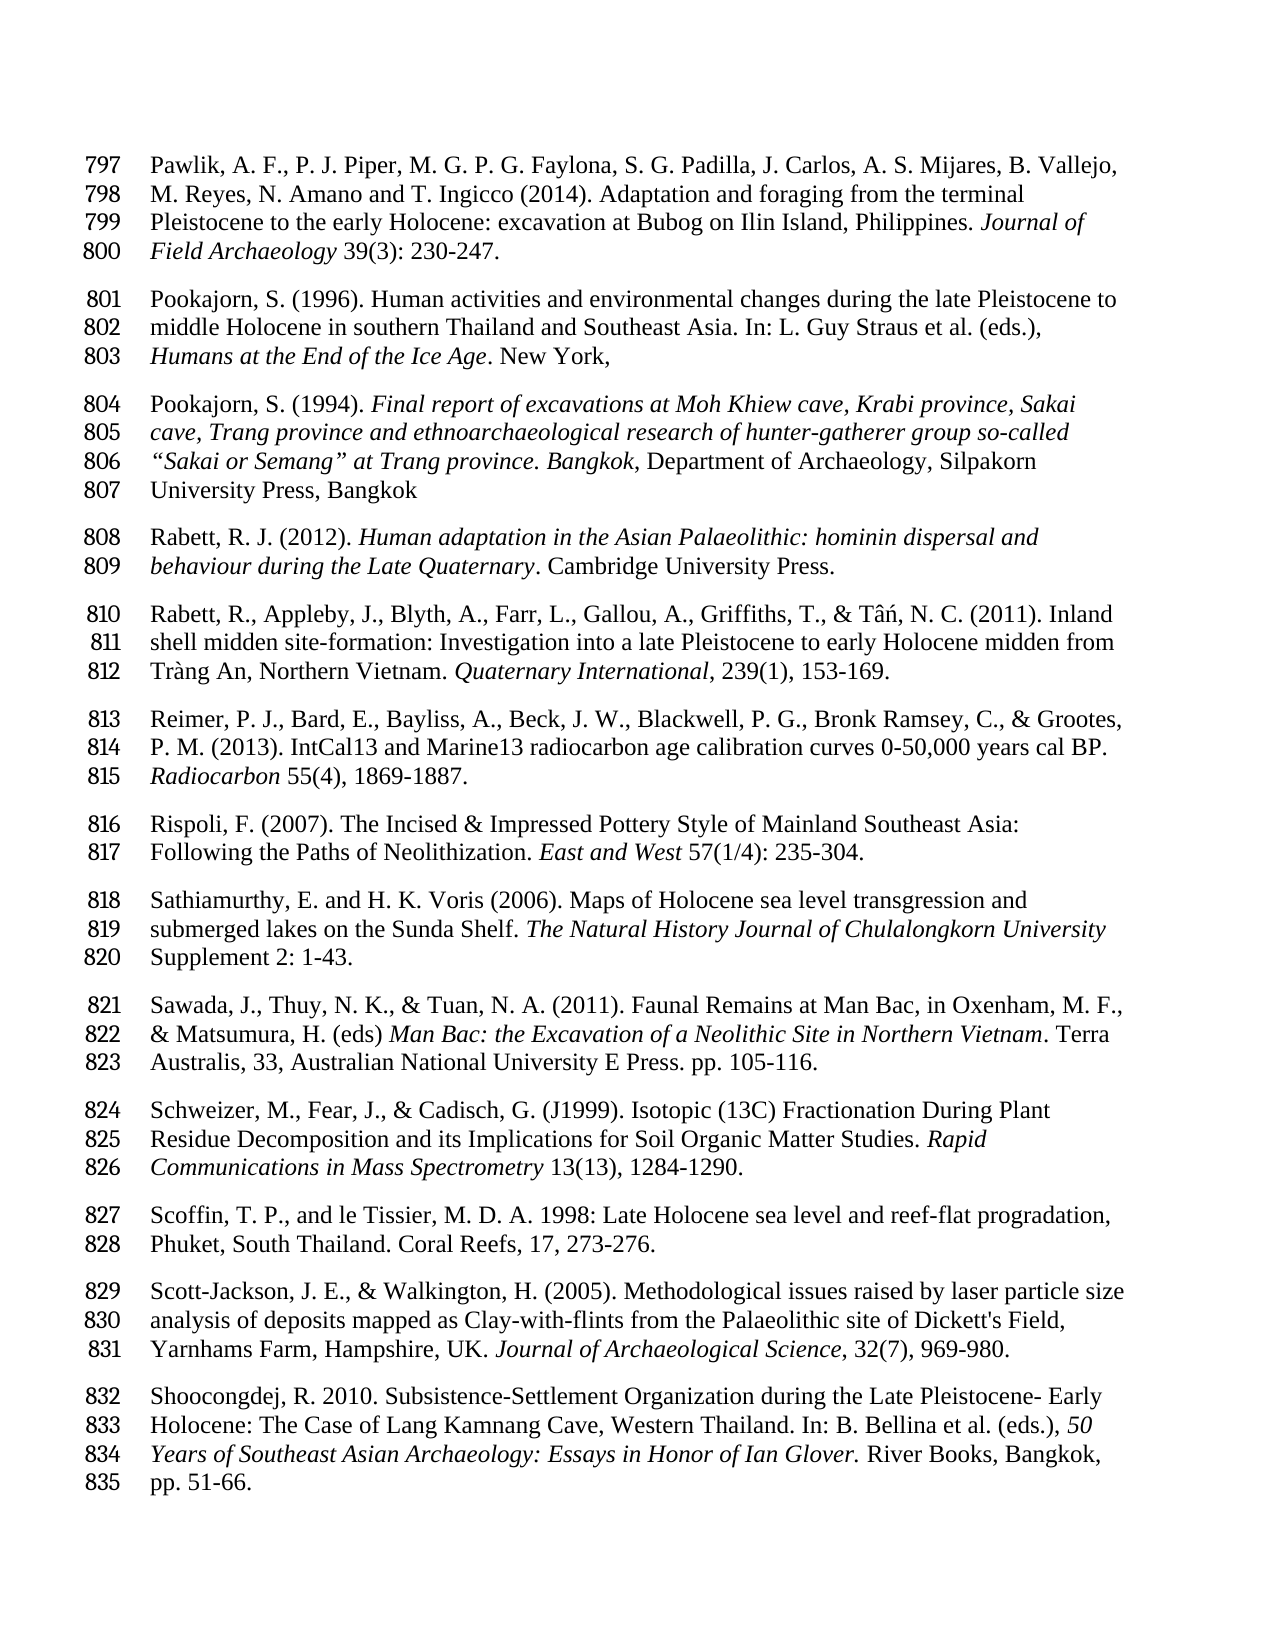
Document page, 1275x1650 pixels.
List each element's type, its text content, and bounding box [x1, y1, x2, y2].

text Rispoli, F. (2007). The Incised & Impressed Pottery Style of Mainland Southeast Asia: Following the Paths of Neolithization. East and West 57(1/4): 235-304. [150, 809, 1125, 866]
text Shoocongdej, R. 2010. Subsistence-Settlement Organization during the Late Pleistocene- Early Holocene: The Case of Lang Kamnang Cave, Western Thailand. In: B. Bellina et al. (eds.), 50 Years of Southeast Asian Archaeology: Essays in Honor of Ian Glover. River Books, Bangkok, pp. 51-66. [150, 1381, 1125, 1496]
text Reimer, P. J., Bard, E., Bayliss, A., Beck, J. W., Blackwell, P. G., Bronk Ramsey, C., & Grootes, P. M. (2013). IntCal13 and Marine13 radiocarbon age calibration curves 0-50,000 years cal BP. Radiocarbon 55(4), 1869-1887. [150, 704, 1125, 790]
text Sawada, J., Thuy, N. K., & Tuan, N. A. (2011). Faunal Remains at Man Bac, in Oxenham, M. F., & Matsumura, H. (eds) Man Bac: the Excavation of a Neolithic Site in Northern Vietnam. Terra Australis, 33, Australian National University E Press. pp. 105-116. [150, 990, 1125, 1076]
text Scott-Jackson, J. E., & Walkington, H. (2005). Methodological issues raised by laser particle size analysis of deposits mapped as Clay-with-flints from the Palaeolithic site of Dickett's Field, Yarnhams Farm, Hampshire, UK. Journal of Archaeological Science, 32(7), 969-980. [150, 1276, 1125, 1362]
text Rabett, R., Appleby, J., Blyth, A., Farr, L., Gallou, A., Griffiths, T., & Tâń, N. C. (2011). Inland shell midden site-formation: Investigation into a late Pleistocene to early Holocene midden from Tràng An, Northern Vietnam. Quaternary International, 239(1), 153-169. [150, 599, 1125, 685]
text Schweizer, M., Fear, J., & Cadisch, G. (J1999). Isotopic (13C) Fractionation During Plant Residue Decomposition and its Implications for Soil Organic Matter Studies. Rapid Communications in Mass Spectrometry 13(13), 1284-1290. [150, 1095, 1125, 1181]
text Rabett, R. J. (2012). Human adaptation in the Asian Palaeolithic: hominin dispersal and behaviour during the Late Quaternary. Cambridge University Press. [150, 522, 1125, 580]
text Sathiamurthy, E. and H. K. Voris (2006). Maps of Holocene sea level transgression and submerged lakes on the Sunda Shelf. The Natural History Journal of Chulalongkorn University Supplement 2: 1-43. [150, 885, 1125, 971]
text Scoffin, T. P., and le Tissier, M. D. A. 1998: Late Holocene sea level and reef-flat progradation, Phuket, South Thailand. Coral Reefs, 17, 273-276. [150, 1200, 1125, 1257]
text Pookajorn, S. (1994). Final report of excavations at Moh Khiew cave, Krabi province, Sakai cave, Trang province and ethnoarchaeological research of hunter-gatherer group so-called “Sakai or Semang” at Trang province. Bangkok, Department of Archaeology, Silpakorn University Press, Bangkok [150, 389, 1125, 504]
text Pawlik, A. F., P. J. Piper, M. G. P. G. Faylona, S. G. Padilla, J. Carlos, A. S. Mijares, B. Vallejo, M. Reyes, N. Amano and T. Ingicco (2014). Adaptation and foraging from the terminal Pleistocene to the early Holocene: excavation at Bubog on Ilin Island, Philippines. Journal of Field Archaeology 39(3): 230-247. [150, 150, 1125, 265]
text Pookajorn, S. (1996). Human activities and environmental changes during the late Pleistocene to middle Holocene in southern Thailand and Southeast Asia. In: L. Guy Straus et al. (eds.), Humans at the End of the Ice Age. New York, [150, 284, 1125, 370]
